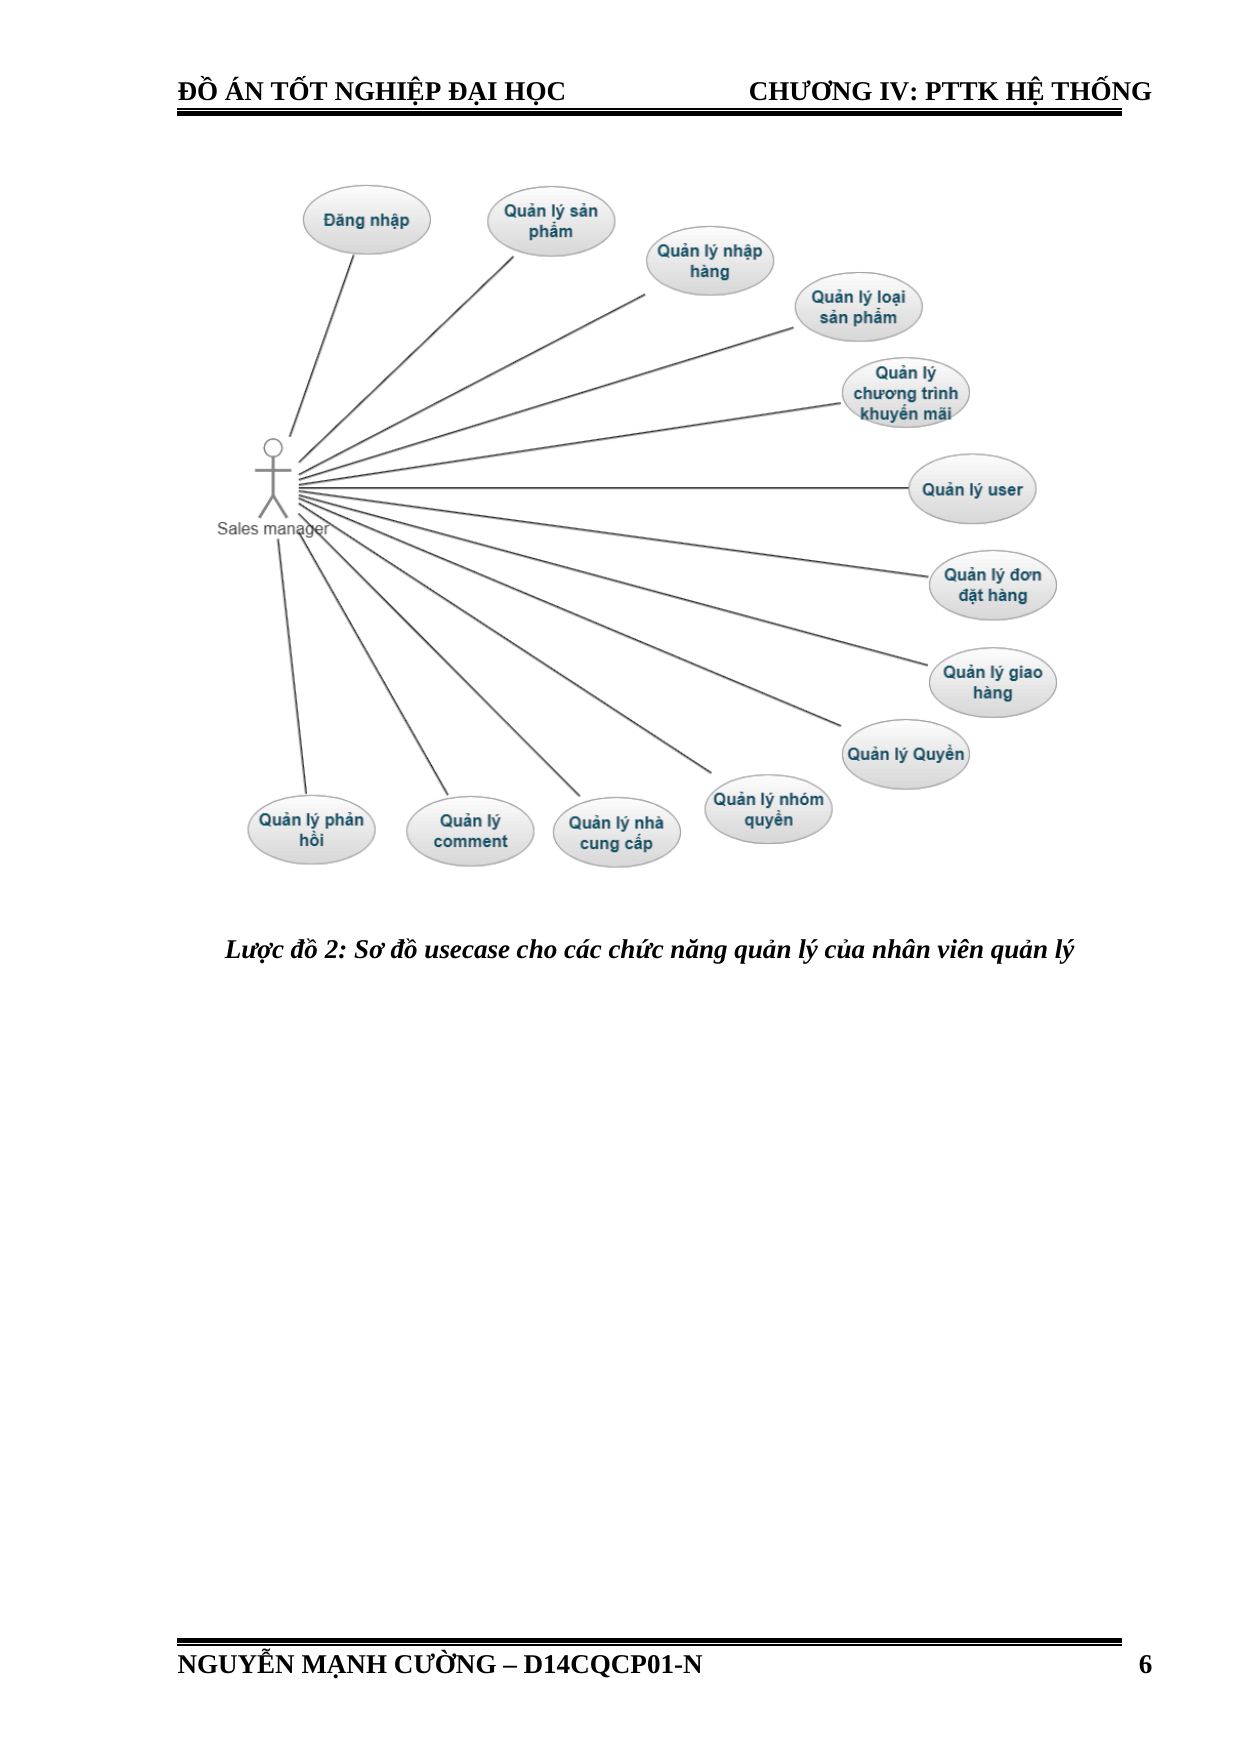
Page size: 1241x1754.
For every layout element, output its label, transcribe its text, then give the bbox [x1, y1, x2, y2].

picture [177, 150, 1131, 925]
